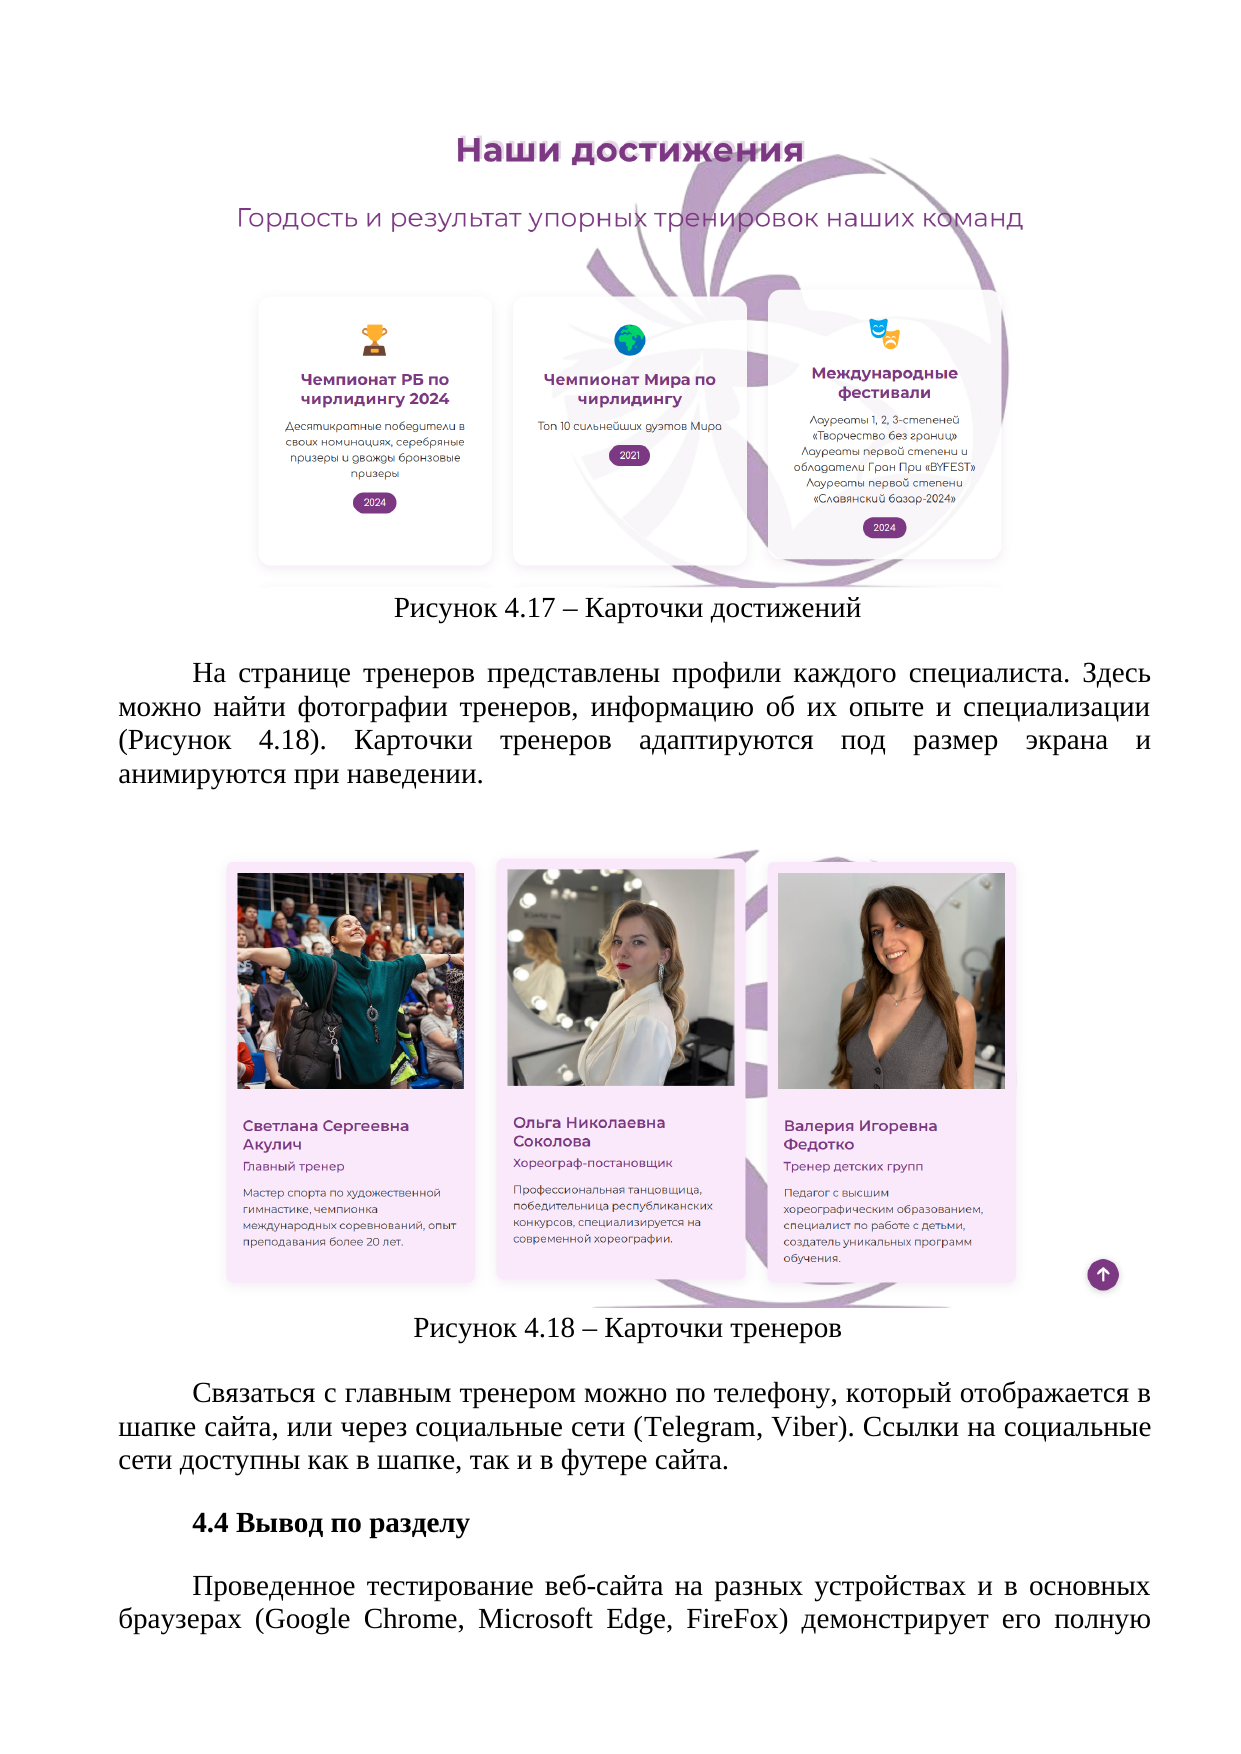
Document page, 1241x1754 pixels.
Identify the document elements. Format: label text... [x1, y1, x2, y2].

text Рисунок 4.18 – Карточки тренеров [103, 1310, 1152, 1344]
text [118, 1568, 1152, 1635]
text На странице тренеров представлены профили каждого специалиста. Здесь можно найти фотографии тренеров, информацию об их опыте и специализации (Рисунок 4.18). Карточки тренеров адаптируются под размер экрана и анимируются при наведении. [118, 655, 1152, 789]
picture [103, 818, 1137, 1308]
picture [132, 118, 1123, 588]
text Связаться с главным тренером можно по телефону, который отображается в шапке сайта, или через социальные сети (Telegram, Viber). Ссылки на социальные сети доступны как в шапке, так и в футере сайта. [118, 1375, 1152, 1476]
text 4.4 Вывод по разделу [118, 1505, 1152, 1539]
text Рисунок 4.17 – Карточки достижений [103, 590, 1152, 623]
